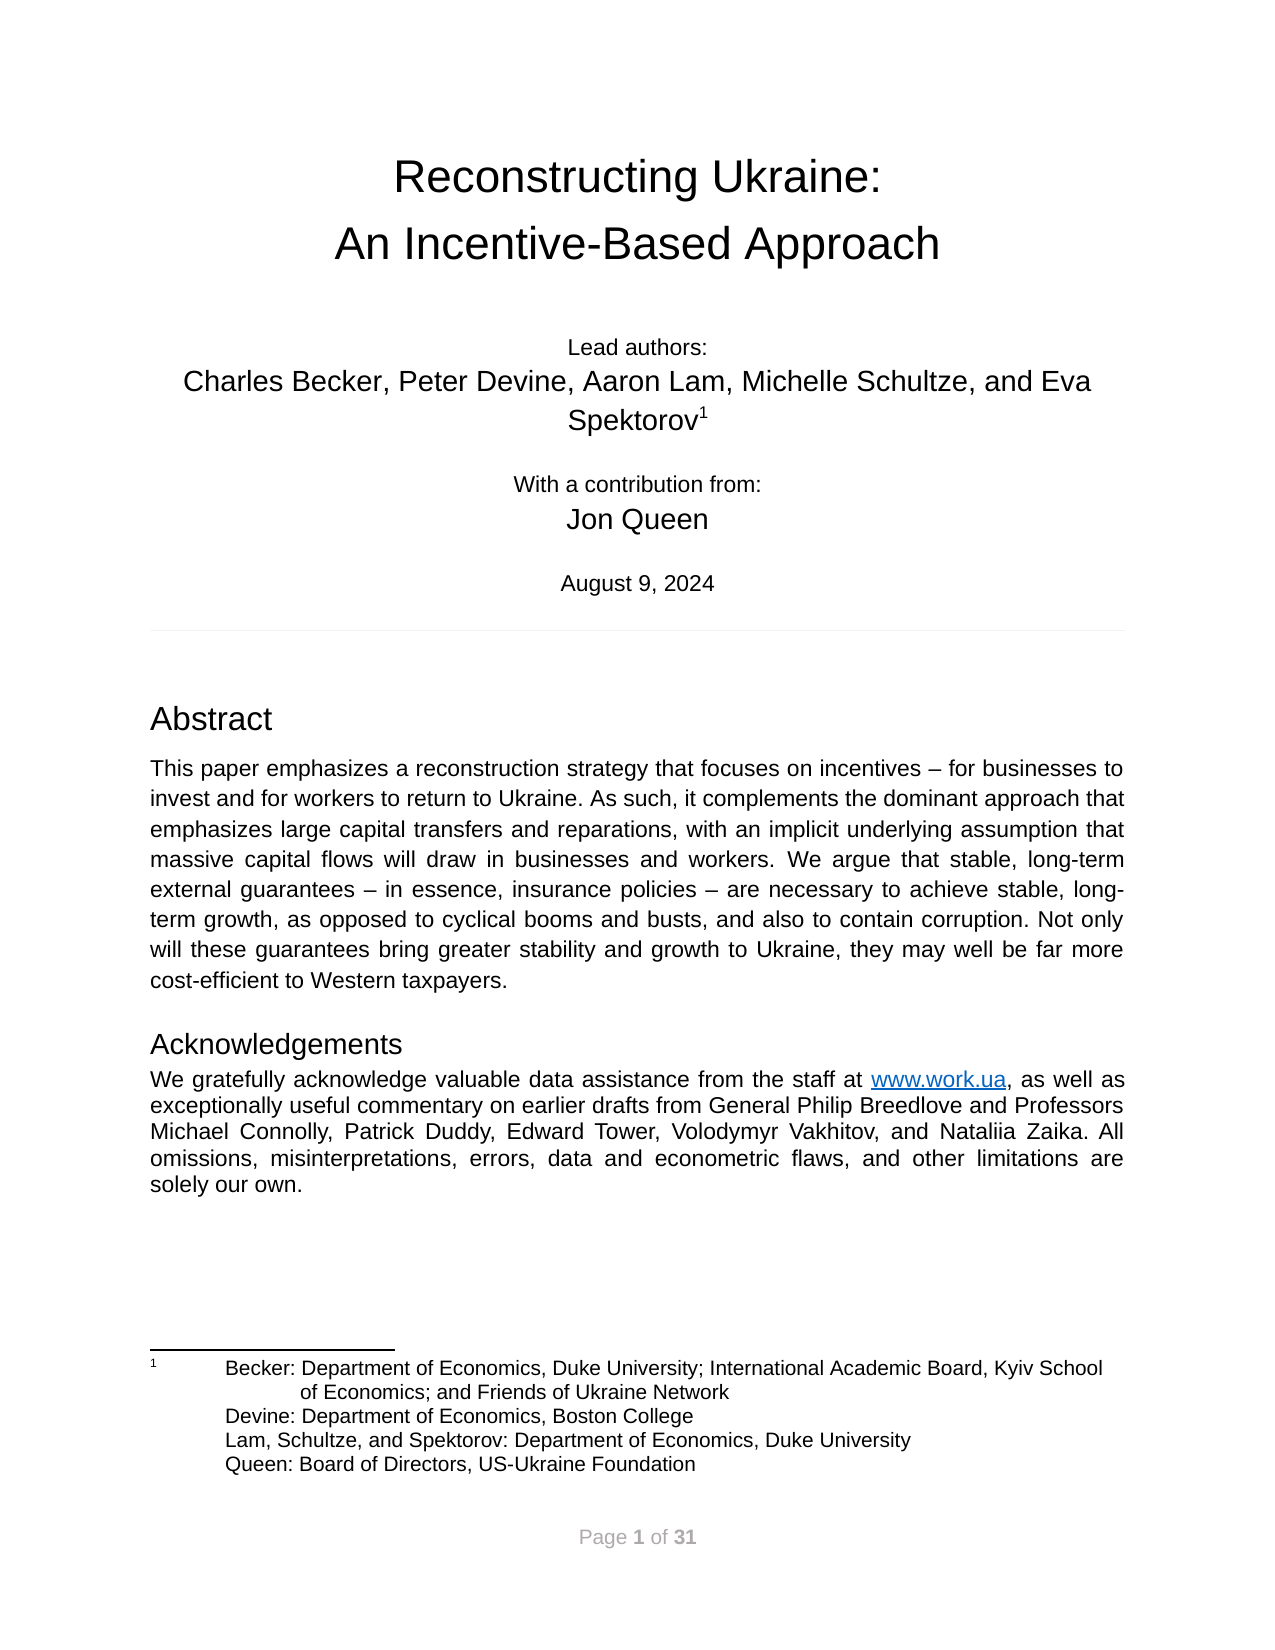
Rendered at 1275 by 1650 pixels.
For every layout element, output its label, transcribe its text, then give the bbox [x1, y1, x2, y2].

text Lead authors: [150, 334, 1125, 360]
subtitle Abstract [150, 698, 1125, 737]
text This paper emphasizes a reconstruction strategy that focuses on incentives – for businesses to invest and for workers to return to Ukraine. As such, it complements the dominant approach that emphasizes large capital transfers and reparations, with an implicit underlying assumption that massive capital flows will draw in businesses and workers. We argue that stable, long-term external guarantees – in essence, insurance policies – are necessary to achieve stable, long-term growth, as opposed to cyclical booms and busts, and also to contain corruption. Not only will these guarantees bring greater stability and growth to Ukraine, they may well be far more cost-efficient to Western taxpayers. [150, 755, 1125, 993]
text With a contribution from: [150, 471, 1125, 498]
text Jon Queen [150, 502, 1125, 535]
title An Incentive-Based Approach [150, 217, 1125, 269]
text Acknowledgements [150, 1027, 1125, 1061]
text Charles Becker, Peter Devine, Aaron Lam, Michelle Schultze, and Eva Spektorov [150, 364, 1125, 436]
text August 9, 2024 [150, 570, 1125, 597]
text We gratefully acknowledge valuable data assistance from the staff at www.work.ua, as well as exceptionally useful commentary on earlier drafts from General Philip Breedlove and Professors Michael Connolly, Patrick Duddy, Edward Tower, Volodymyr Vakhitov, and Nataliia Zaika. All omissions, misinterpretations, errors, data and econometric flaws, and other limitations are solely our own. [150, 1066, 1125, 1197]
title Reconstructing Ukraine: [150, 150, 1125, 203]
